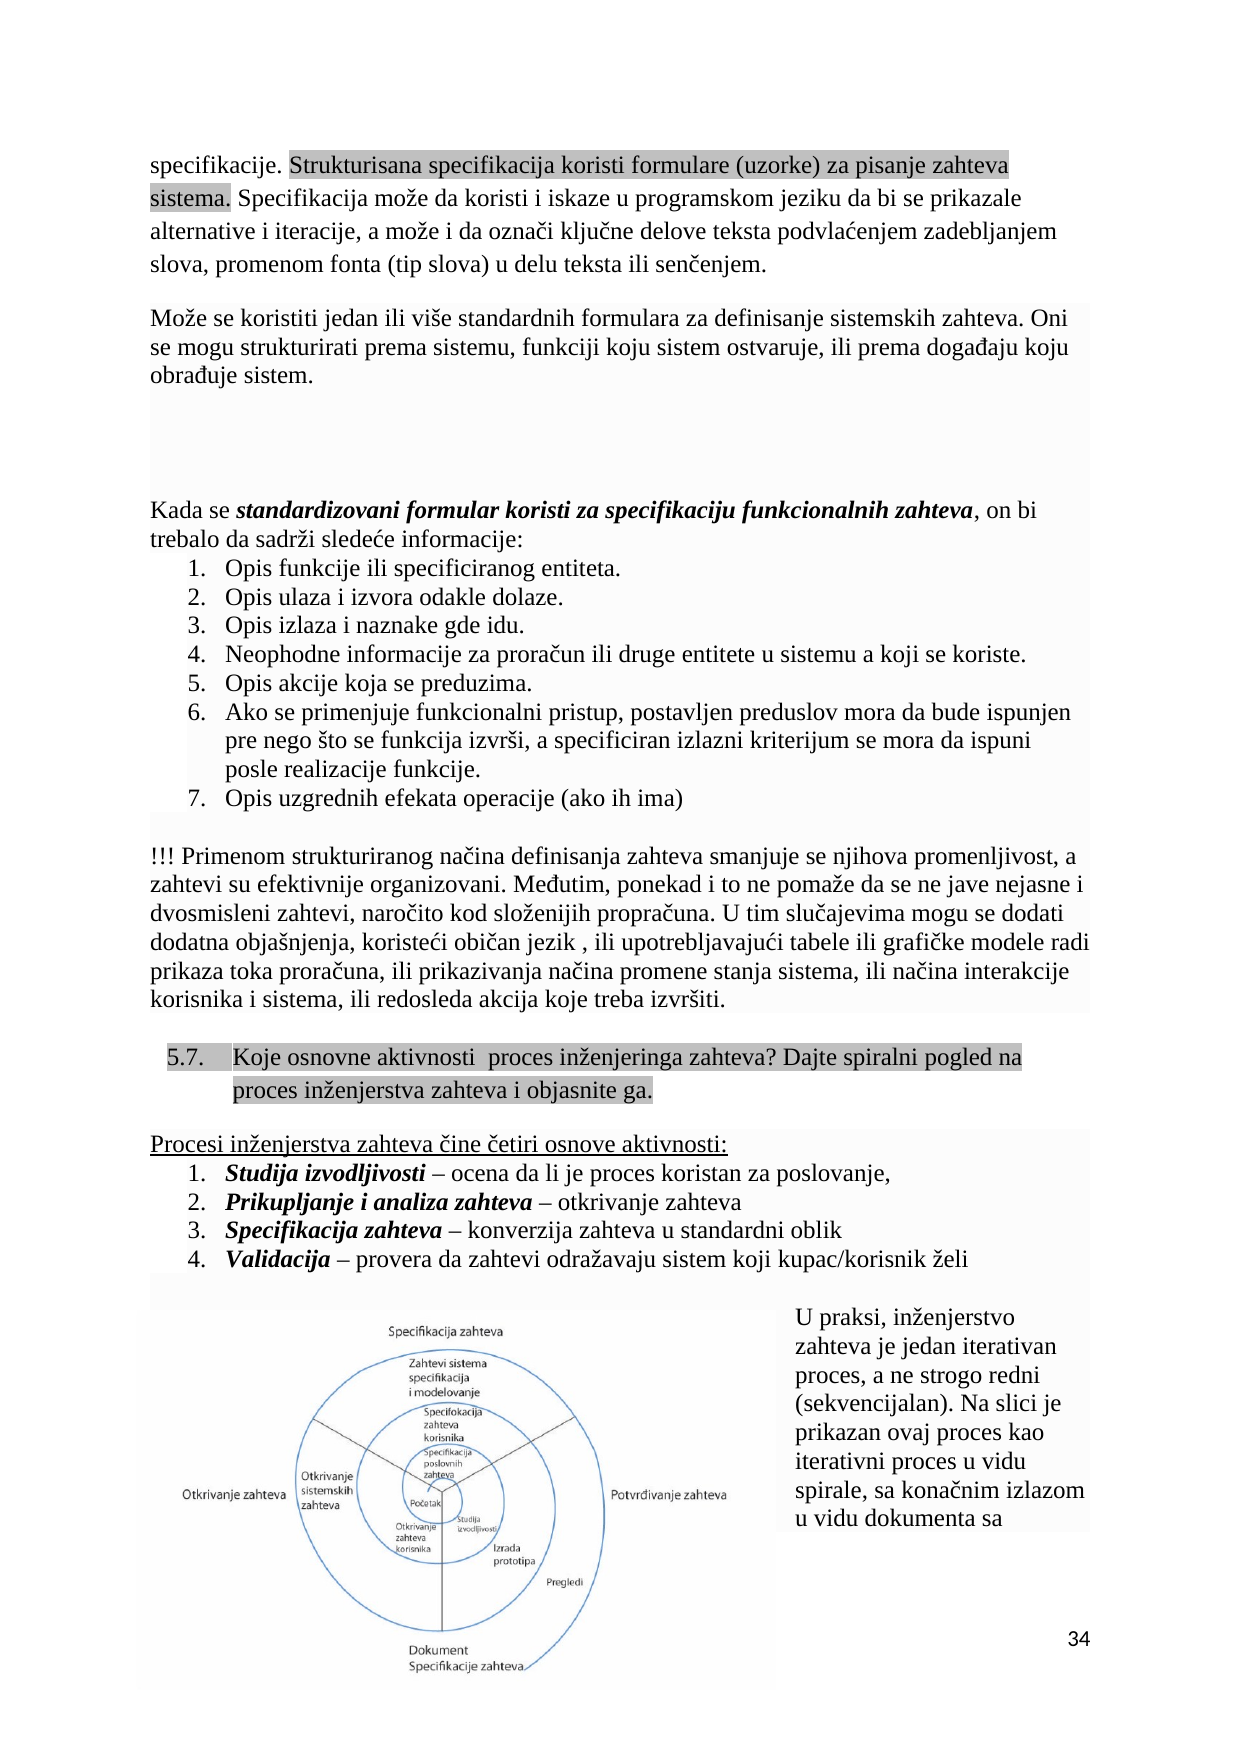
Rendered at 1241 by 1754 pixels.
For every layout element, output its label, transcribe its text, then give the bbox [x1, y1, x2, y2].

list Specifikacija zahteva – konverzija zahteva u standardni oblik [187, 1216, 1090, 1244]
list Opis izlaza i naznake gde idu. [187, 610, 1090, 639]
picture [135, 1310, 776, 1689]
text Kada se standardizovani formular koristi za specifikaciju funkcionalnih zahteva, on bi trebalo da sadrži sledeće informacije: [150, 495, 1090, 553]
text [150, 1302, 1090, 1532]
list Validacija – provera da zahtevi odražavaju sistem koji kupac/korisnik želi [187, 1244, 1090, 1273]
list Opis uzgrednih efekata operacije (ako ih ima) [187, 783, 1090, 812]
text Procesi inženjerstva zahteva čine četiri osnove aktivnosti: [150, 1129, 1090, 1158]
list Koje osnovne aktivnosti proces inženjeringa zahteva? Dajte spiralni pogled na proces inženjerstva zahteva i objasnite ga. [167, 1042, 1090, 1104]
text !!! Primenom strukturiranog načina definisanja zahteva smanjuje se njihova promenljivost, a zahtevi su efektivnije organizovani. Međutim, ponekad i to ne pomaže da se ne jave nejasne i dvosmisleni zahtevi, naročito kod složenijih propračuna. U tim slučajevima mogu se dodati dodatna objašnjenja, koristeći običan jezik , ili upotrebljavajući tabele ili grafičke modele radi prikaza toka proračuna, ili prikazivanja načina promene stanja sistema, ili načina interakcije korisnika i sistema, ili redosleda akcija koje treba izvršiti. [150, 956, 1090, 1013]
list Neophodne informacije za proračun ili druge entitete u sistemu a koji se koriste. [187, 639, 1090, 668]
list Ako se primenjuje funkcionalni pristup, postavljen preduslov mora da bude ispunjen pre nego što se funkcija izvrši, a specificiran izlazni kriterijum se mora da ispuni posle realizacije funkcije. [187, 697, 1090, 783]
list Opis akcije koja se preduzima. [187, 668, 1090, 697]
text Može se koristiti jedan ili više standardnih formulara za definisanje sistemskih zahteva. Oni se mogu strukturirati prema sistemu, funkciji koju sistem ostvaruje, ili prema događaju koju obrađuje sistem. [150, 303, 1090, 389]
list Opis funkcije ili specificiranog entiteta. [187, 553, 1090, 582]
text !!! Primenom strukturiranog načina definisanja zahteva smanjuje se njihova promenljivost, a zahtevi su efektivnije organizovani. Međutim, ponekad i to ne pomaže da se ne jave nejasne i dvosmisleni zahtevi, naročito kod složenijih propračuna. U tim slučajevima mogu se dodati dodatna objašnjenja, koristeći običan jezik , ili upotrebljavajući tabele ili grafičke modele radi prikaza toka proračuna, ili prikazivanja načina promene stanja sistema, ili načina interakcije korisnika i sistema, ili redosleda akcija koje treba izvršiti. [150, 841, 1090, 927]
list Studija izvodljivosti – ocena da li je proces koristan za poslovanje, [187, 1158, 1090, 1187]
list Opis ulaza i izvora odakle dolaze. [187, 582, 1090, 610]
list Prikupljanje i analiza zahteva – otkrivanje zahteva [187, 1187, 1090, 1216]
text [150, 150, 1090, 278]
